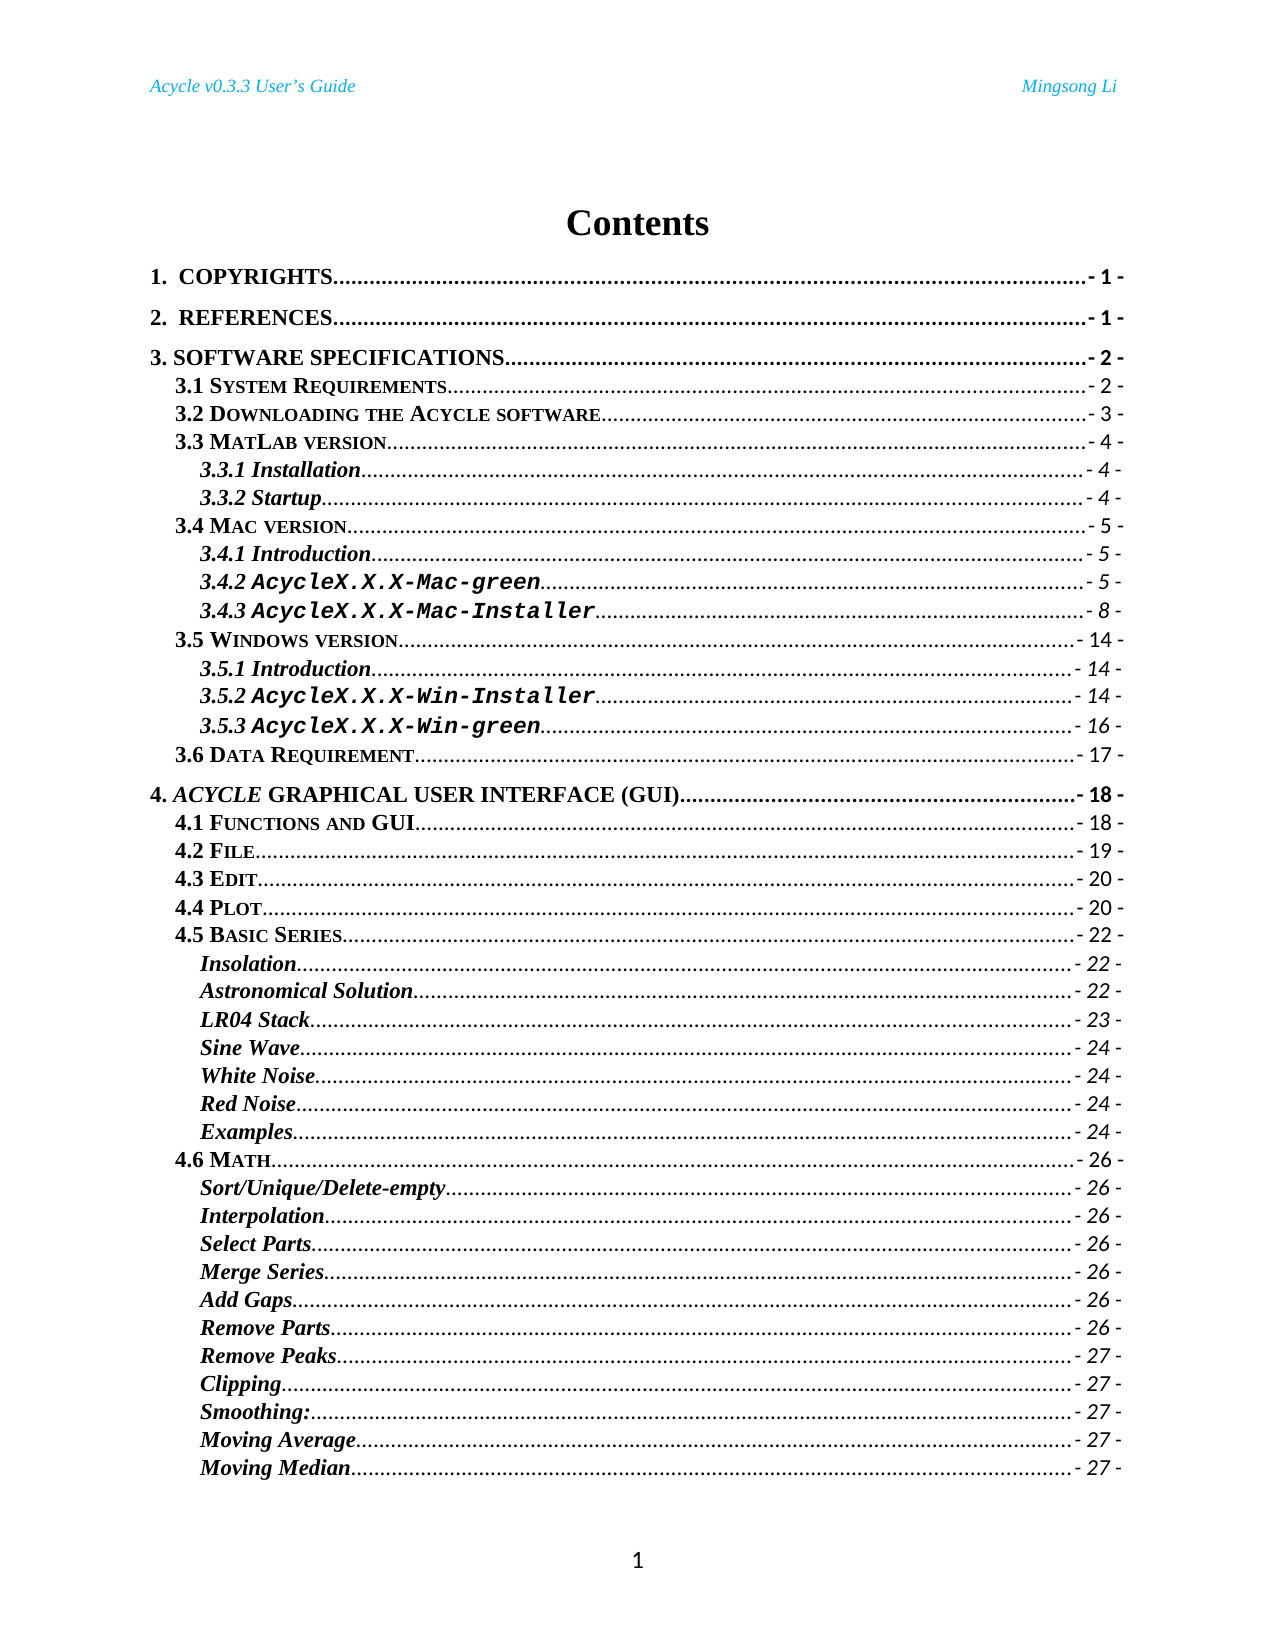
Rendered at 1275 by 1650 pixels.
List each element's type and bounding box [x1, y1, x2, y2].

picture [151, 82, 157, 90]
